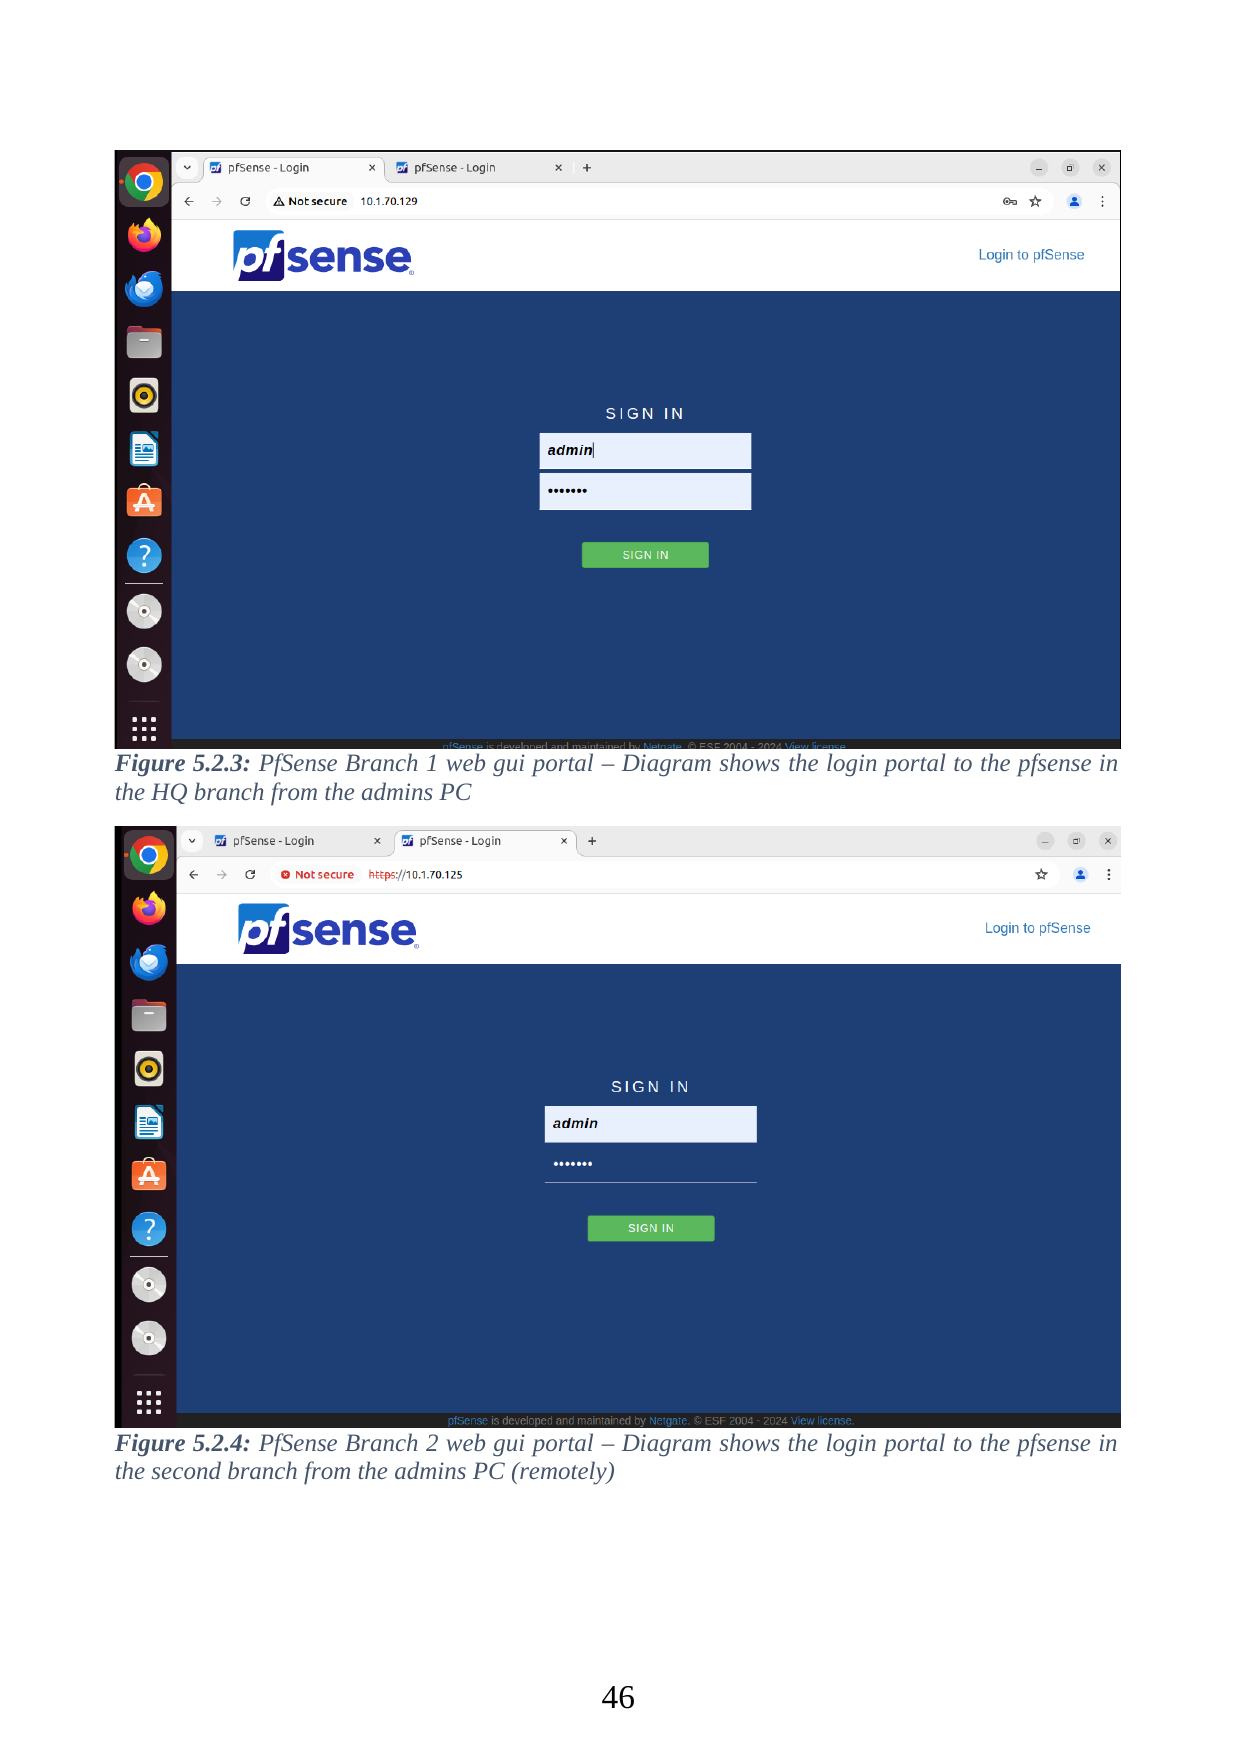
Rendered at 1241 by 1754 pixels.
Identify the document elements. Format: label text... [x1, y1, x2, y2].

text Figure 5.2.3: PfSense Branch 1 web gui portal – Diagram shows the login portal to the pfsense in the HQ branch from the admins PC [114, 749, 1121, 806]
text Figure 5.2.4: PfSense Branch 2 web gui portal – Diagram shows the login portal to the pfsense in the second branch from the admins PC (remotely) [114, 1428, 1121, 1485]
picture [114, 150, 1121, 749]
picture [114, 826, 1121, 1428]
